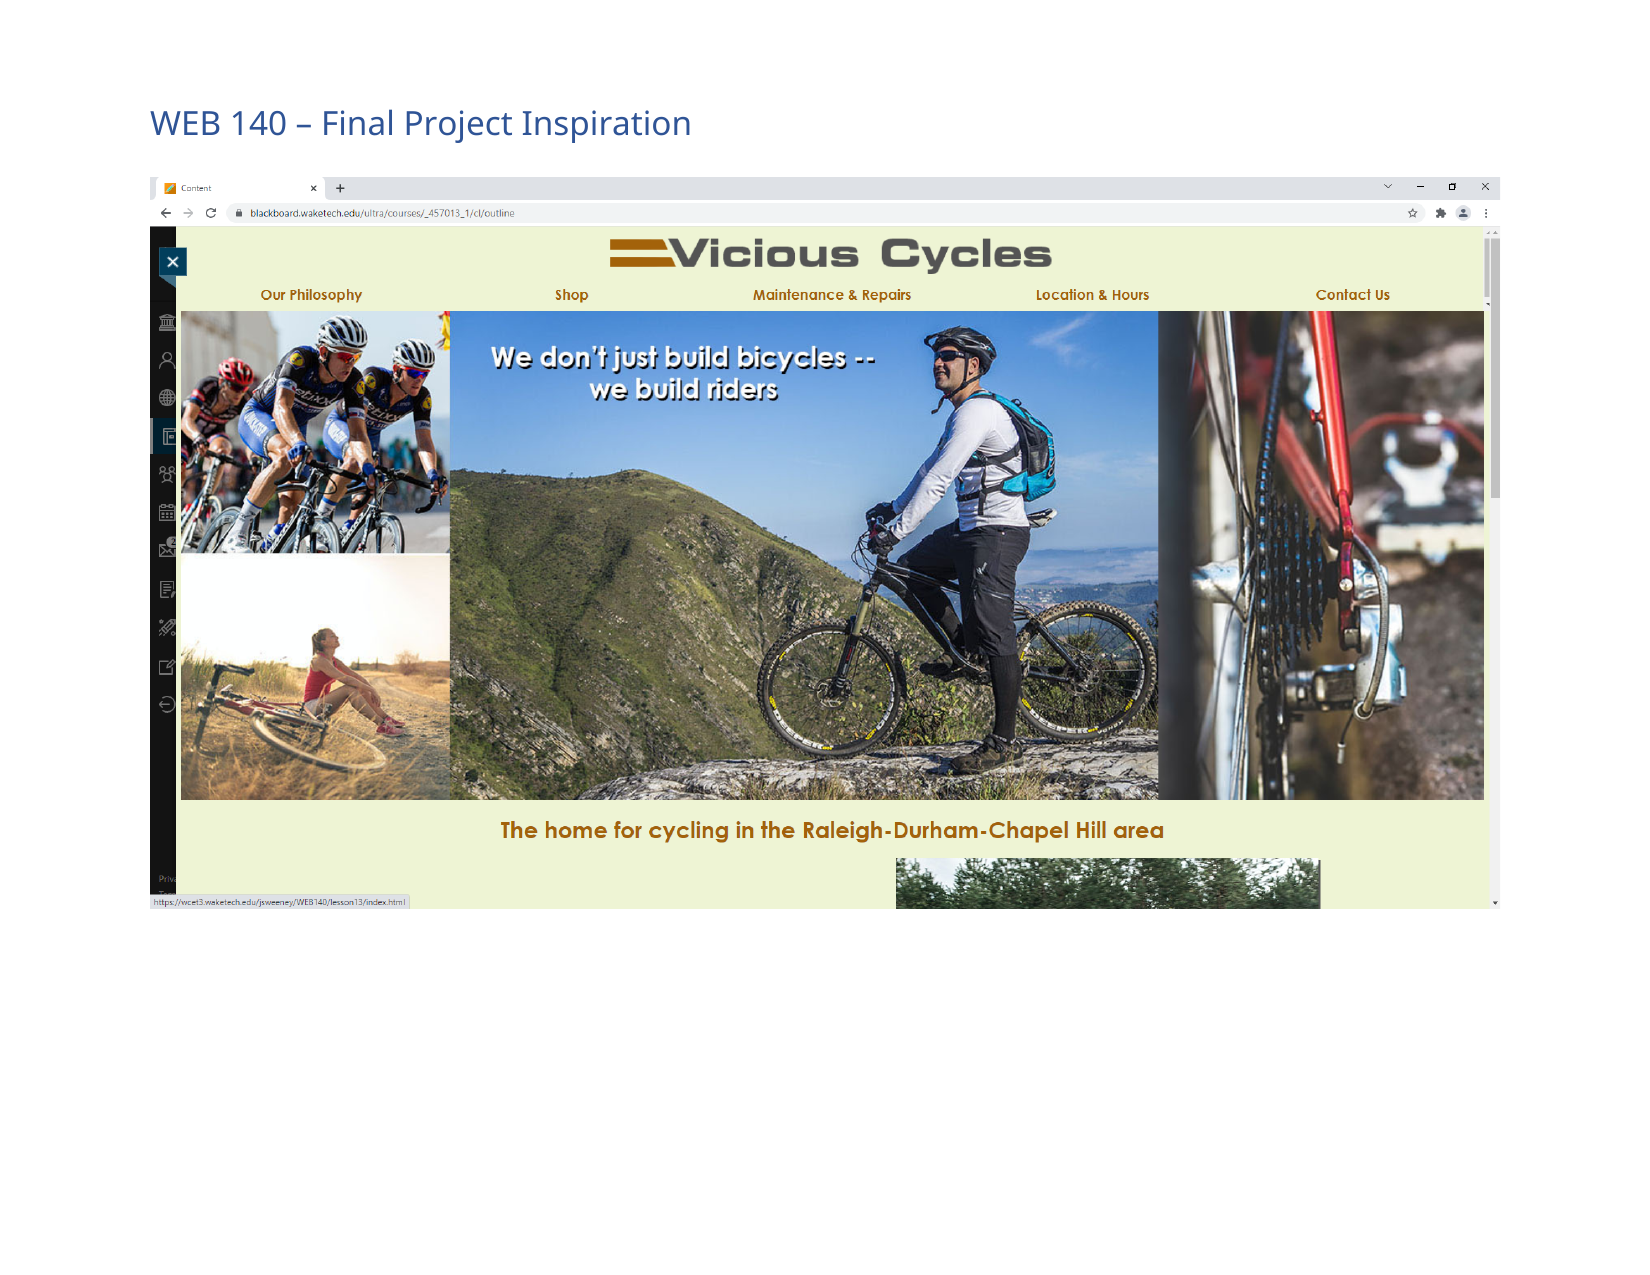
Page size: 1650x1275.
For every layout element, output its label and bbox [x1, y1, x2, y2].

picture [150, 177, 1500, 909]
